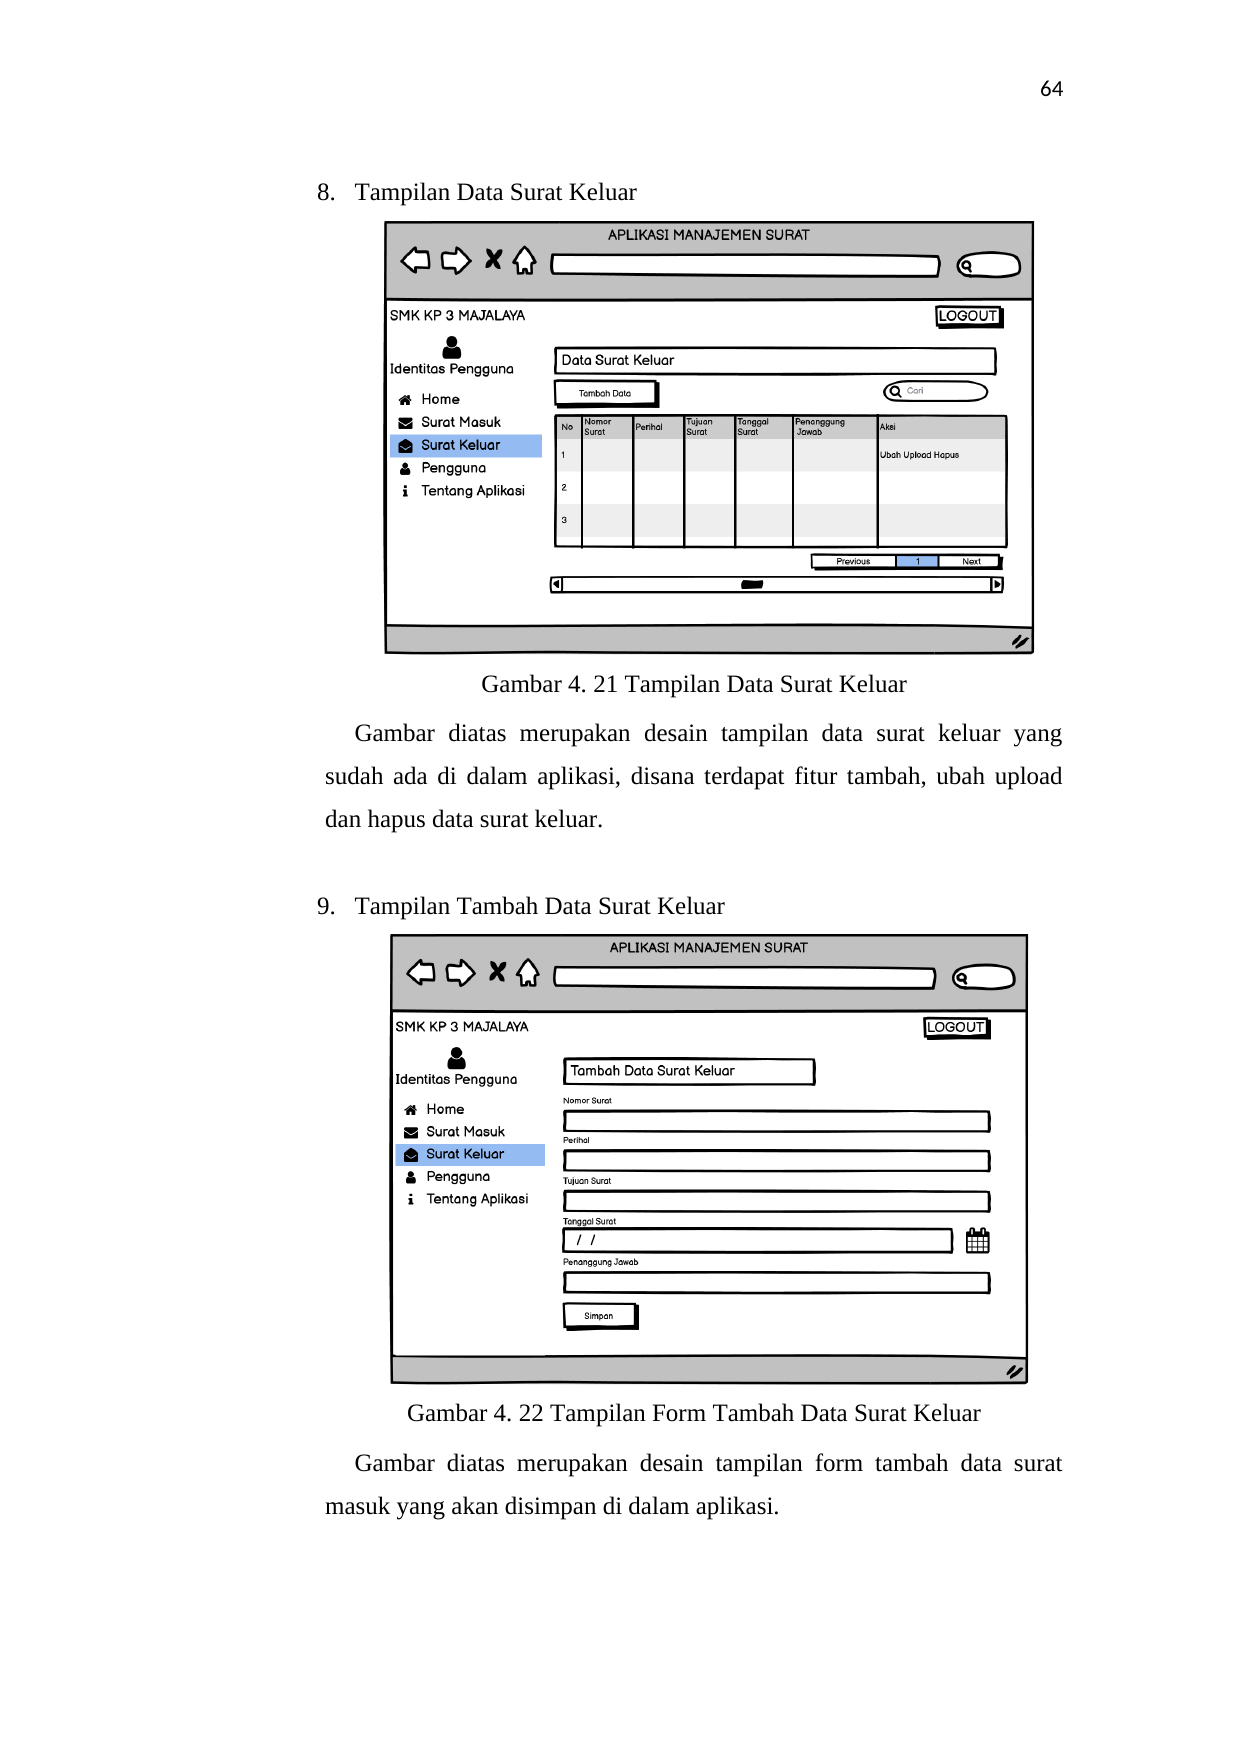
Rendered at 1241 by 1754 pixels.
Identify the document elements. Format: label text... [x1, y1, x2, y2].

text Gambar diatas merupakan desain tampilan data surat keluar yang sudah ada di dalam aplikasi, disana terdapat fitur tambah, ubah upload dan hapus data surat keluar. [325, 718, 1063, 833]
text Gambar diatas merupakan desain tampilan form tambah data surat masuk yang akan disimpan di dalam aplikasi. [325, 1448, 1063, 1520]
text Gambar 4. 22 Tampilan Form Tambah Data Surat Keluar [325, 1398, 1063, 1427]
list Tampilan Tambah Data Surat Keluar [317, 891, 1063, 919]
text Gambar 4. 21 Tampilan Data Surat Keluar [325, 669, 1063, 697]
list Tampilan Data Surat Keluar [317, 177, 1063, 206]
picture [389, 933, 1029, 1385]
picture [383, 220, 1035, 655]
